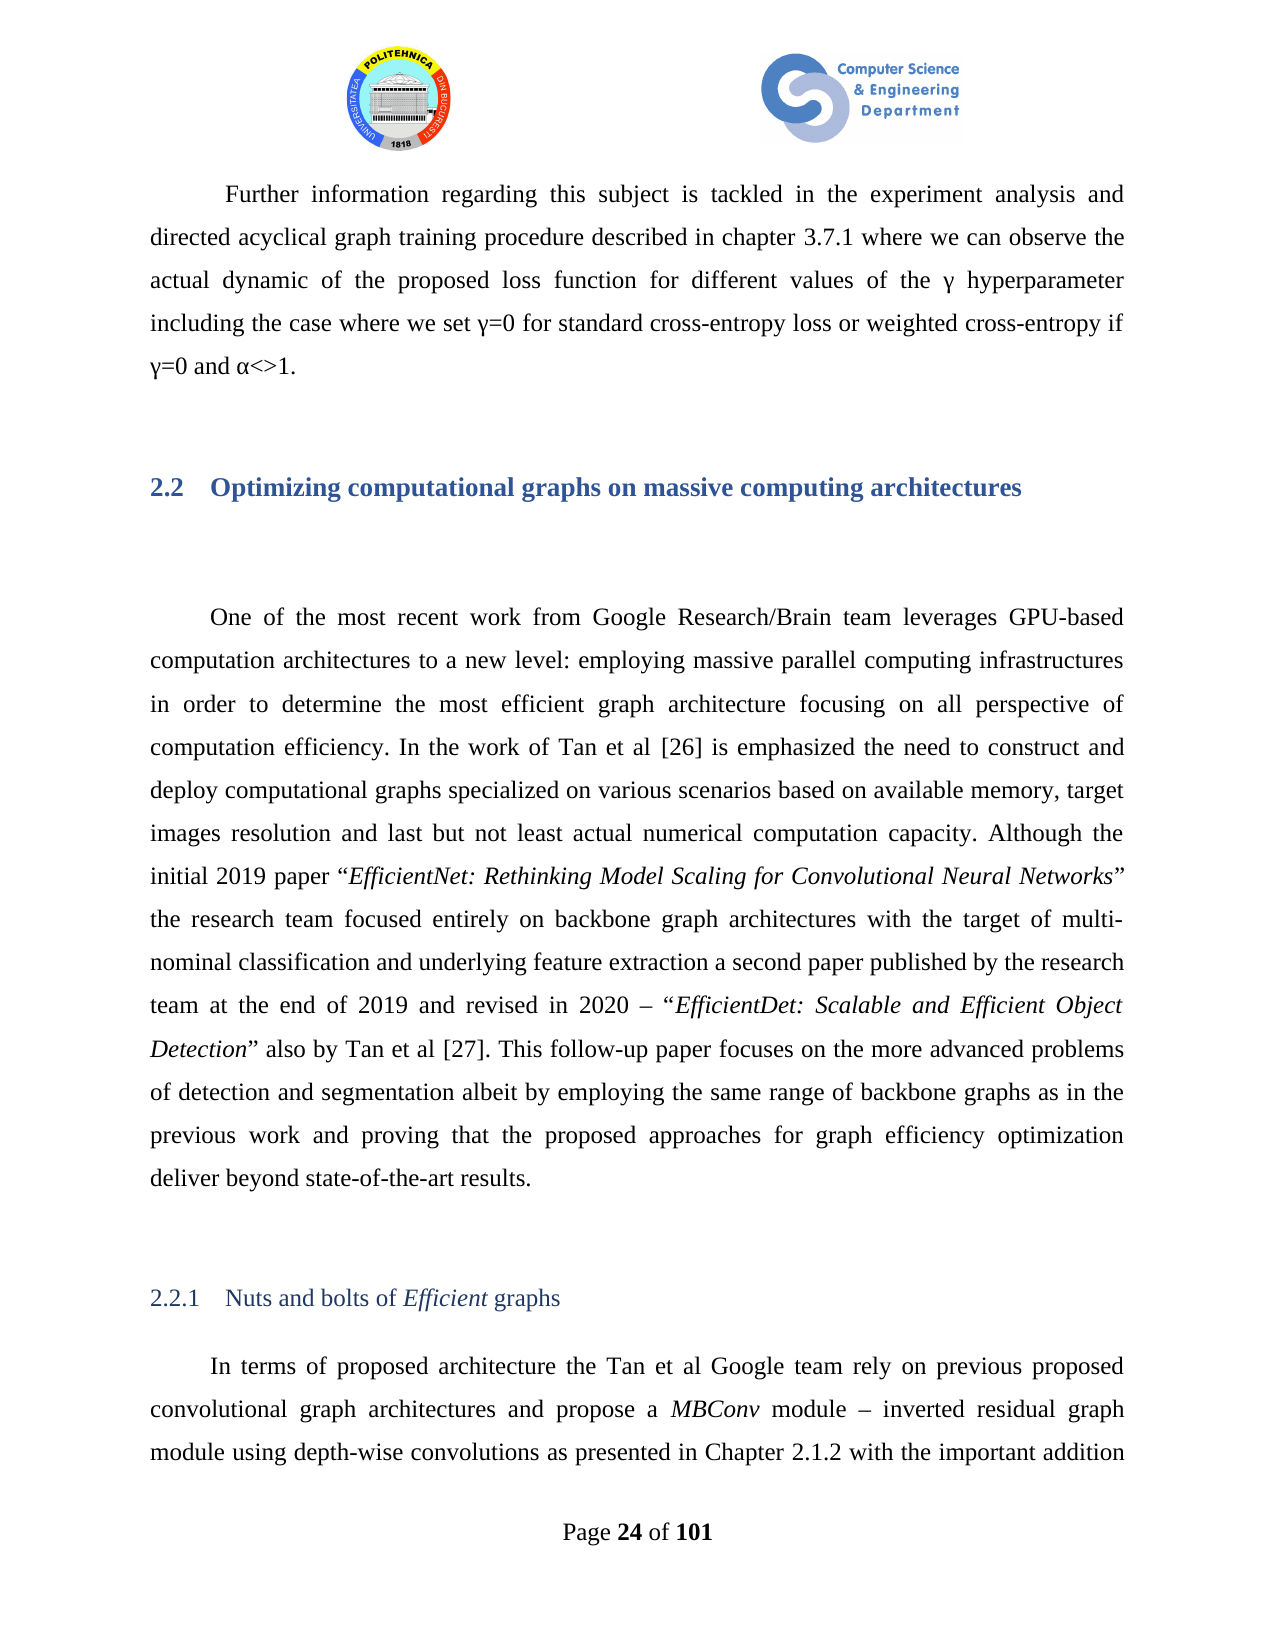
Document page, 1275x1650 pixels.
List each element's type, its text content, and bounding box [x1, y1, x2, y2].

picture [346, 46, 451, 151]
subtitle Nuts and bolts of Efficient graphs [150, 1283, 1125, 1311]
text One of the most recent work from Google Research/Brain team leverages GPU-based computation architectures to a new level: employing massive parallel computing infrastructures in order to determine the most efficient graph architecture focusing on all perspective of computation efficiency. In the work of Tan et al is emphasized the need to construct and deploy computational graphs specialized on various scenarios based on available memory, target images resolution and last but not least actual numerical computation capacity. Although the initial 2019 paper “EfficientNet: Rethinking Model Scaling for Convolutional Neural Networks” the research team focused entirely on backbone graph architectures with the target of multi-nominal classification and underlying feature extraction a second paper published by the research team at the end of 2019 and revised in 2020 – “EfficientDet: Scalable and Efficient Object Detection” also by Tan et al . This follow-up paper focuses on the more advanced problems of detection and segmentation albeit by employing the same range of backbone graphs as in the previous work and proving that the proposed approaches for graph efficiency optimization deliver beyond state-of-the-art results. [150, 602, 1125, 1192]
text Further information regarding this subject is tackled in the experiment analysis and directed acyclical graph training procedure described in chapter 3.6.1 where we can observe the actual dynamic of the proposed loss function for different values of the γ hyperparameter including the case where we set γ=0 for standard cross-entropy loss or weighted cross-entropy if γ=0 and α<>1. [150, 179, 1125, 380]
subtitle Optimizing computational graphs on massive computing architectures [150, 471, 1125, 502]
picture [760, 53, 963, 144]
